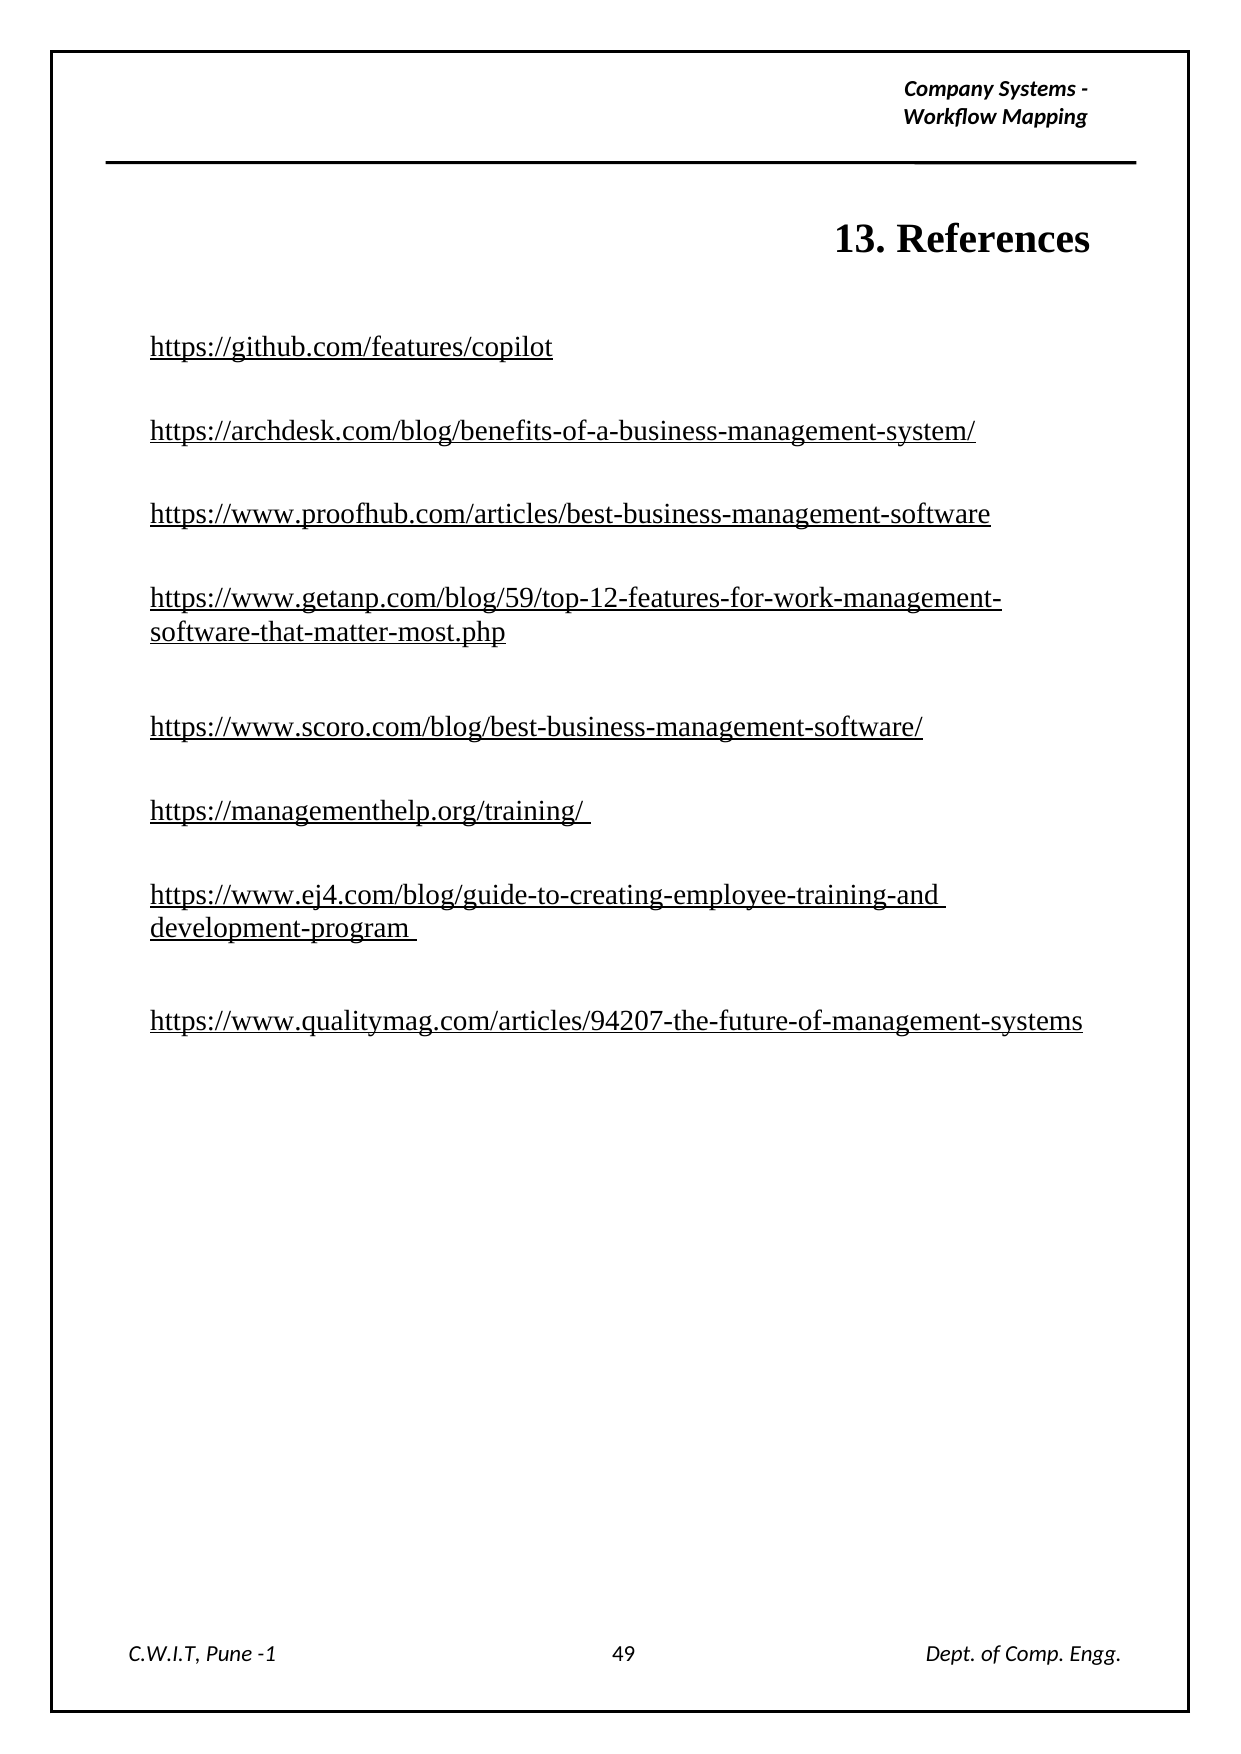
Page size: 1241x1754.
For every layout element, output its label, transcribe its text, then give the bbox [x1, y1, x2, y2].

text https://managementhelp.org/training/ [150, 793, 1090, 827]
text https://www.proofhub.com/articles/best-business-management-software [150, 496, 1090, 530]
text https://www.ej4.com/blog/guide-to-creating-employee-training-and development-program [150, 877, 1090, 944]
text https://www.getanp.com/blog/59/top-12-features-for-work-management-software-that-matter-most.php [150, 580, 1090, 647]
text https://www.qualitymag.com/articles/94207-the-future-of-management-systems [150, 1003, 1090, 1036]
text https://archdesk.com/blog/benefits-of-a-business-management-system/ [150, 413, 1090, 446]
text https://github.com/features/copilot [150, 329, 1090, 362]
text 13. References [150, 213, 1090, 261]
text https://www.scoro.com/blog/best-business-management-software/ [150, 709, 1090, 743]
